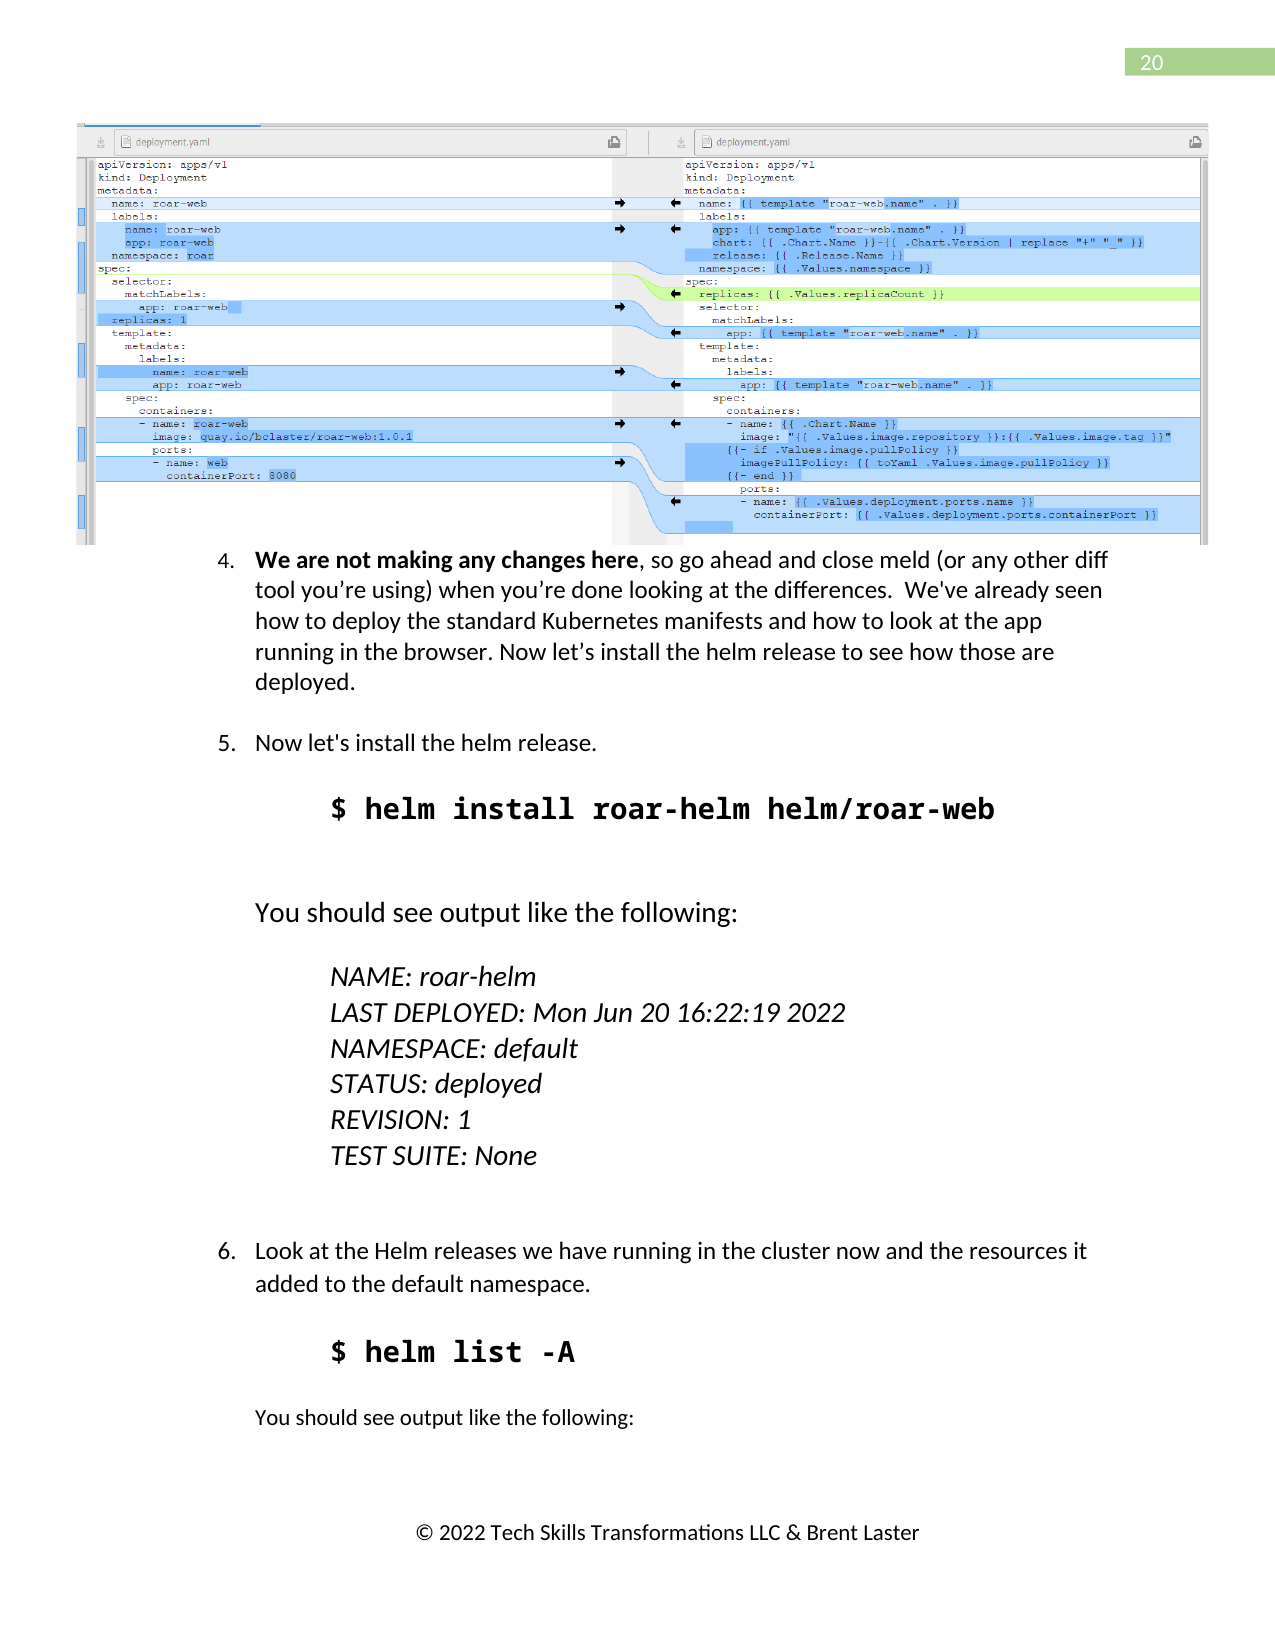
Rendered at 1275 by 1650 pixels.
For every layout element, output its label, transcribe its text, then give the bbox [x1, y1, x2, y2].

list $ helm list -A [255, 1331, 1125, 1371]
list We are not making any changes here, so go ahead and close meld (or any other diff tool you’re using) when you’re done looking at the differences. We've already seen how to deploy the standard Kubernetes manifests and how to look at the app running in the browser. Now let’s install the helm release to see how those are deployed. [217, 545, 1125, 697]
picture [76, 123, 1209, 545]
text REVISION: 1 [330, 1101, 1125, 1137]
list Look at the Helm releases we have running in the cluster now and the resources it added to the default namespace. [217, 1235, 1125, 1298]
text You should see output like the following: [180, 1403, 1125, 1431]
text You should see output like the following: [180, 894, 1125, 929]
list Now let's install the helm release. [217, 727, 1125, 758]
text LAST DEPLOYED: Mon Jun 20 16:22:19 2022 [330, 994, 1125, 1030]
text TEST SUITE: None [330, 1137, 1125, 1172]
text ﻿NAME: roar-helm [330, 958, 1125, 994]
list $ helm install roar-helm helm/roar-web [330, 788, 1125, 828]
text NAMESPACE: default [330, 1030, 1125, 1065]
text STATUS: deployed [330, 1065, 1125, 1101]
